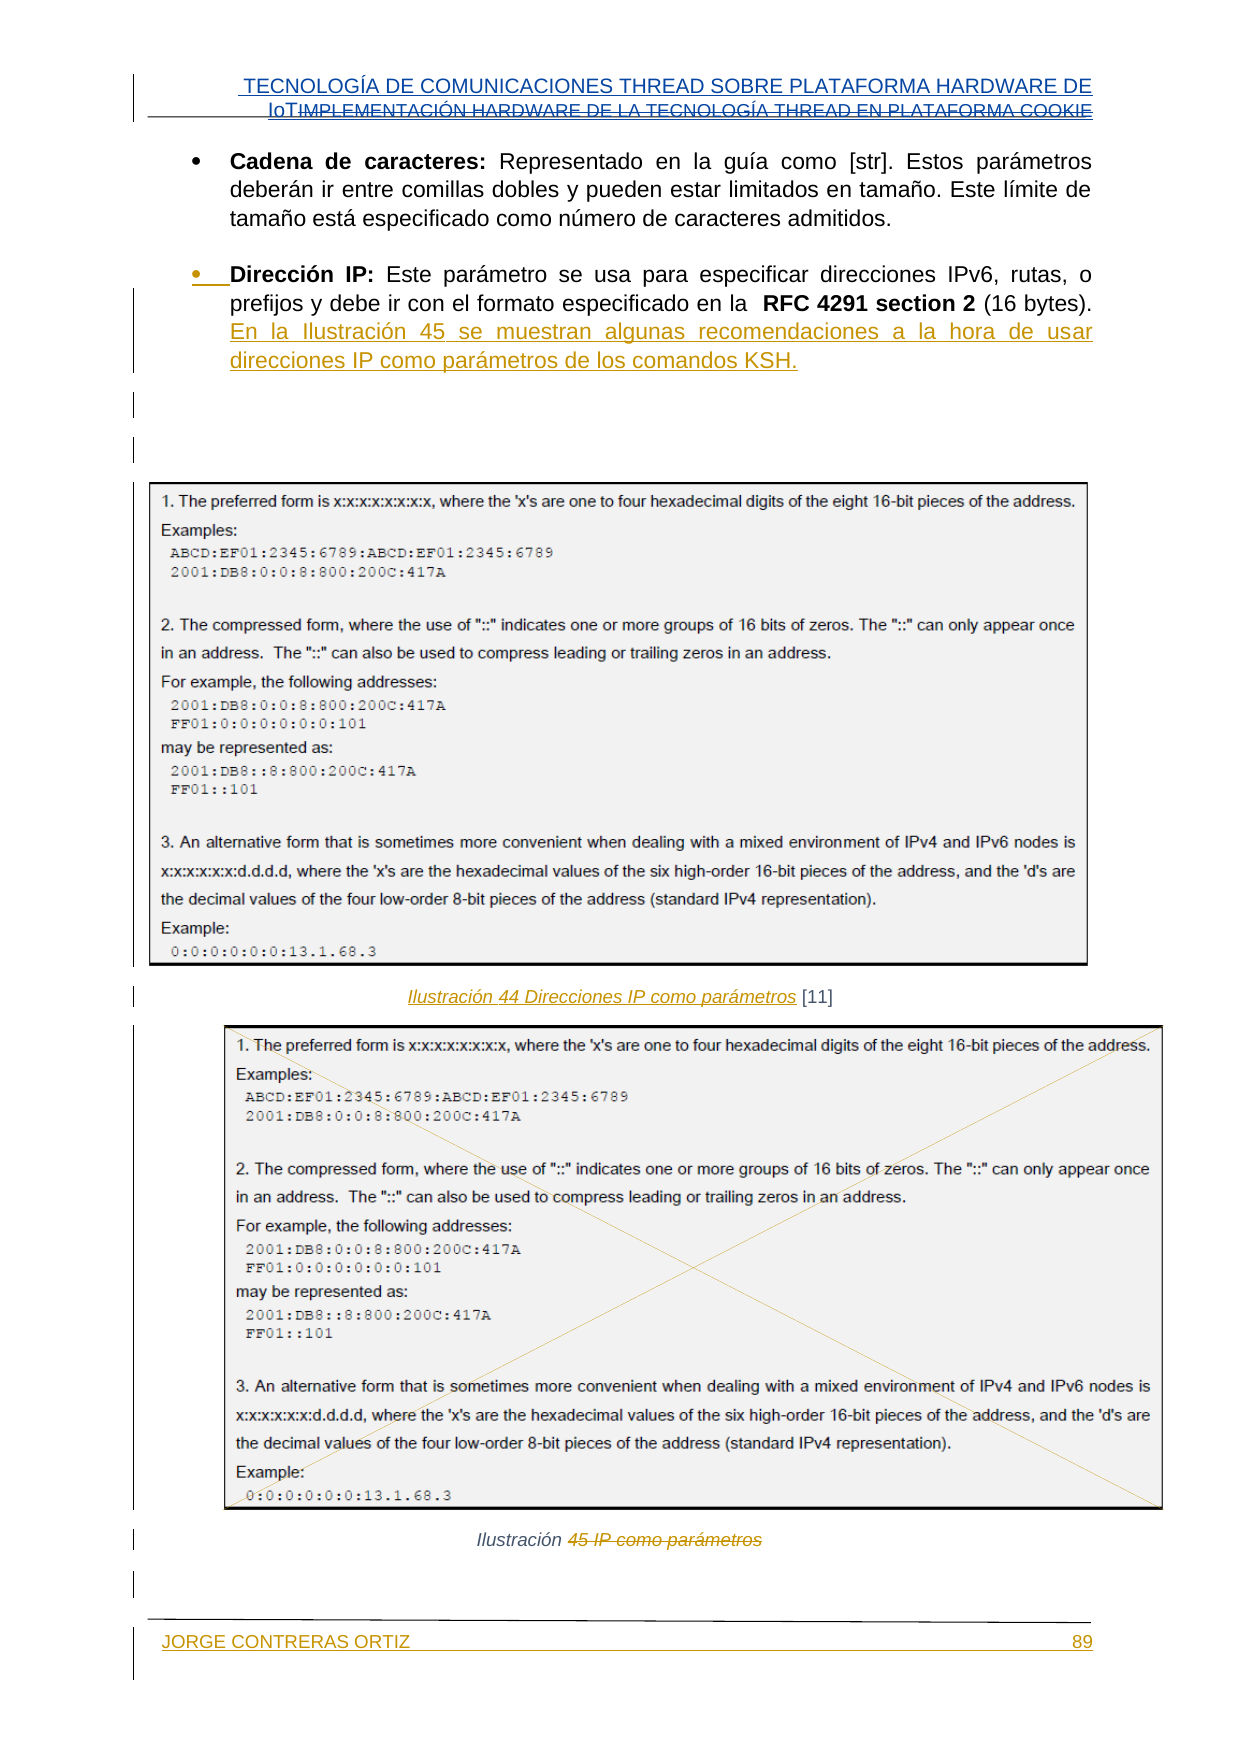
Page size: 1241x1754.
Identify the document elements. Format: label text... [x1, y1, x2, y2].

picture [222, 1026, 691, 1509]
list Dirección IP: Este parámetro se usa para especificar direcciones IPv6, rutas, o prefijos y debe ir con el formato especificado en la RFC 4291 section 2 (16 bytes). [192, 261, 1092, 373]
picture [225, 1025, 1162, 1267]
picture [147, 482, 1090, 967]
text 40 [11] [148, 986, 1092, 1007]
list Cadena de caracteres: Representado en la guía como [str]. Estos parámetros deberán ir entre comillas dobles y pueden estar limitados en tamaño. Este límite de tamaño está especificado como número de caracteres admitidos. [192, 148, 1092, 231]
picture [696, 1026, 1165, 1509]
picture [223, 1269, 1163, 1511]
